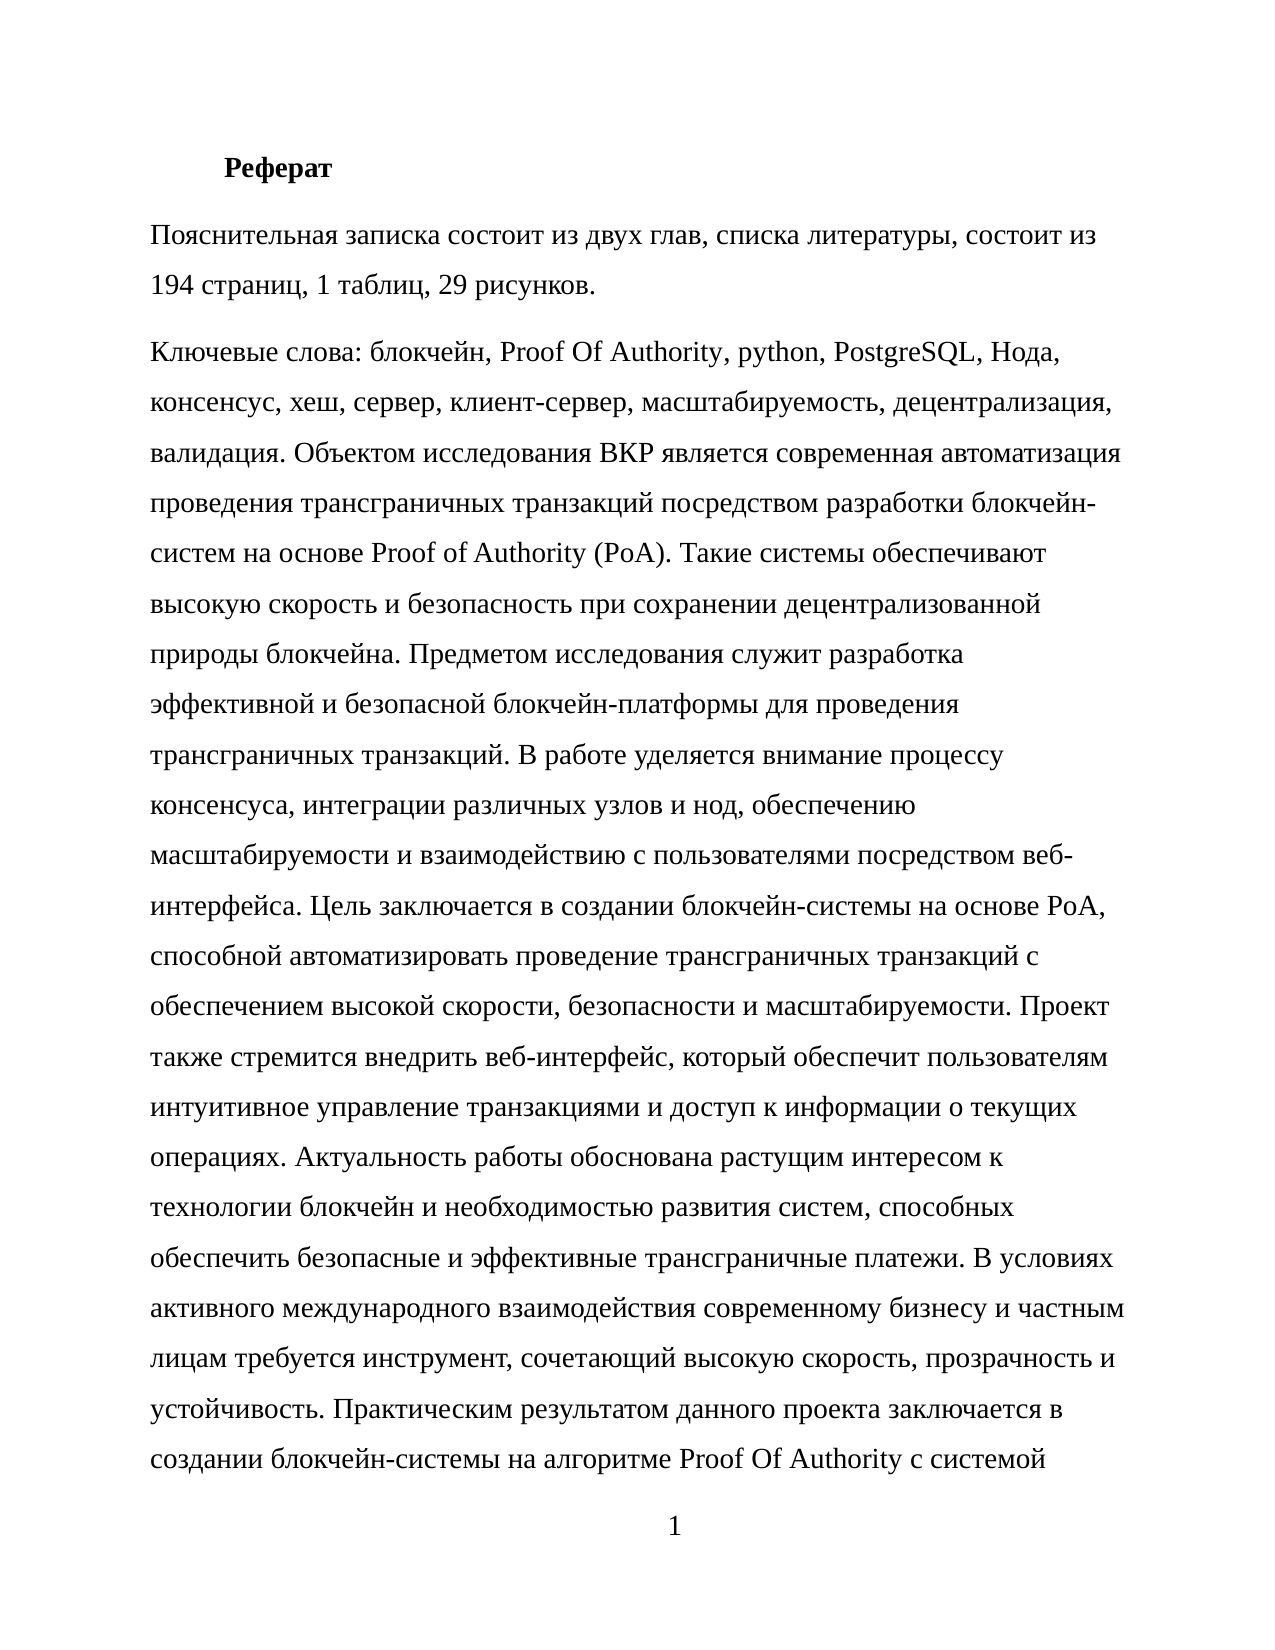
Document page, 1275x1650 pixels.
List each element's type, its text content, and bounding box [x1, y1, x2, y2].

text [150, 334, 1125, 1475]
text Реферат [150, 150, 1125, 183]
text Пояснительная записка состоит из двух глав, списка литературы, состоит из 194 страниц, 1 таблиц, 29 рисунков. [150, 217, 1125, 301]
